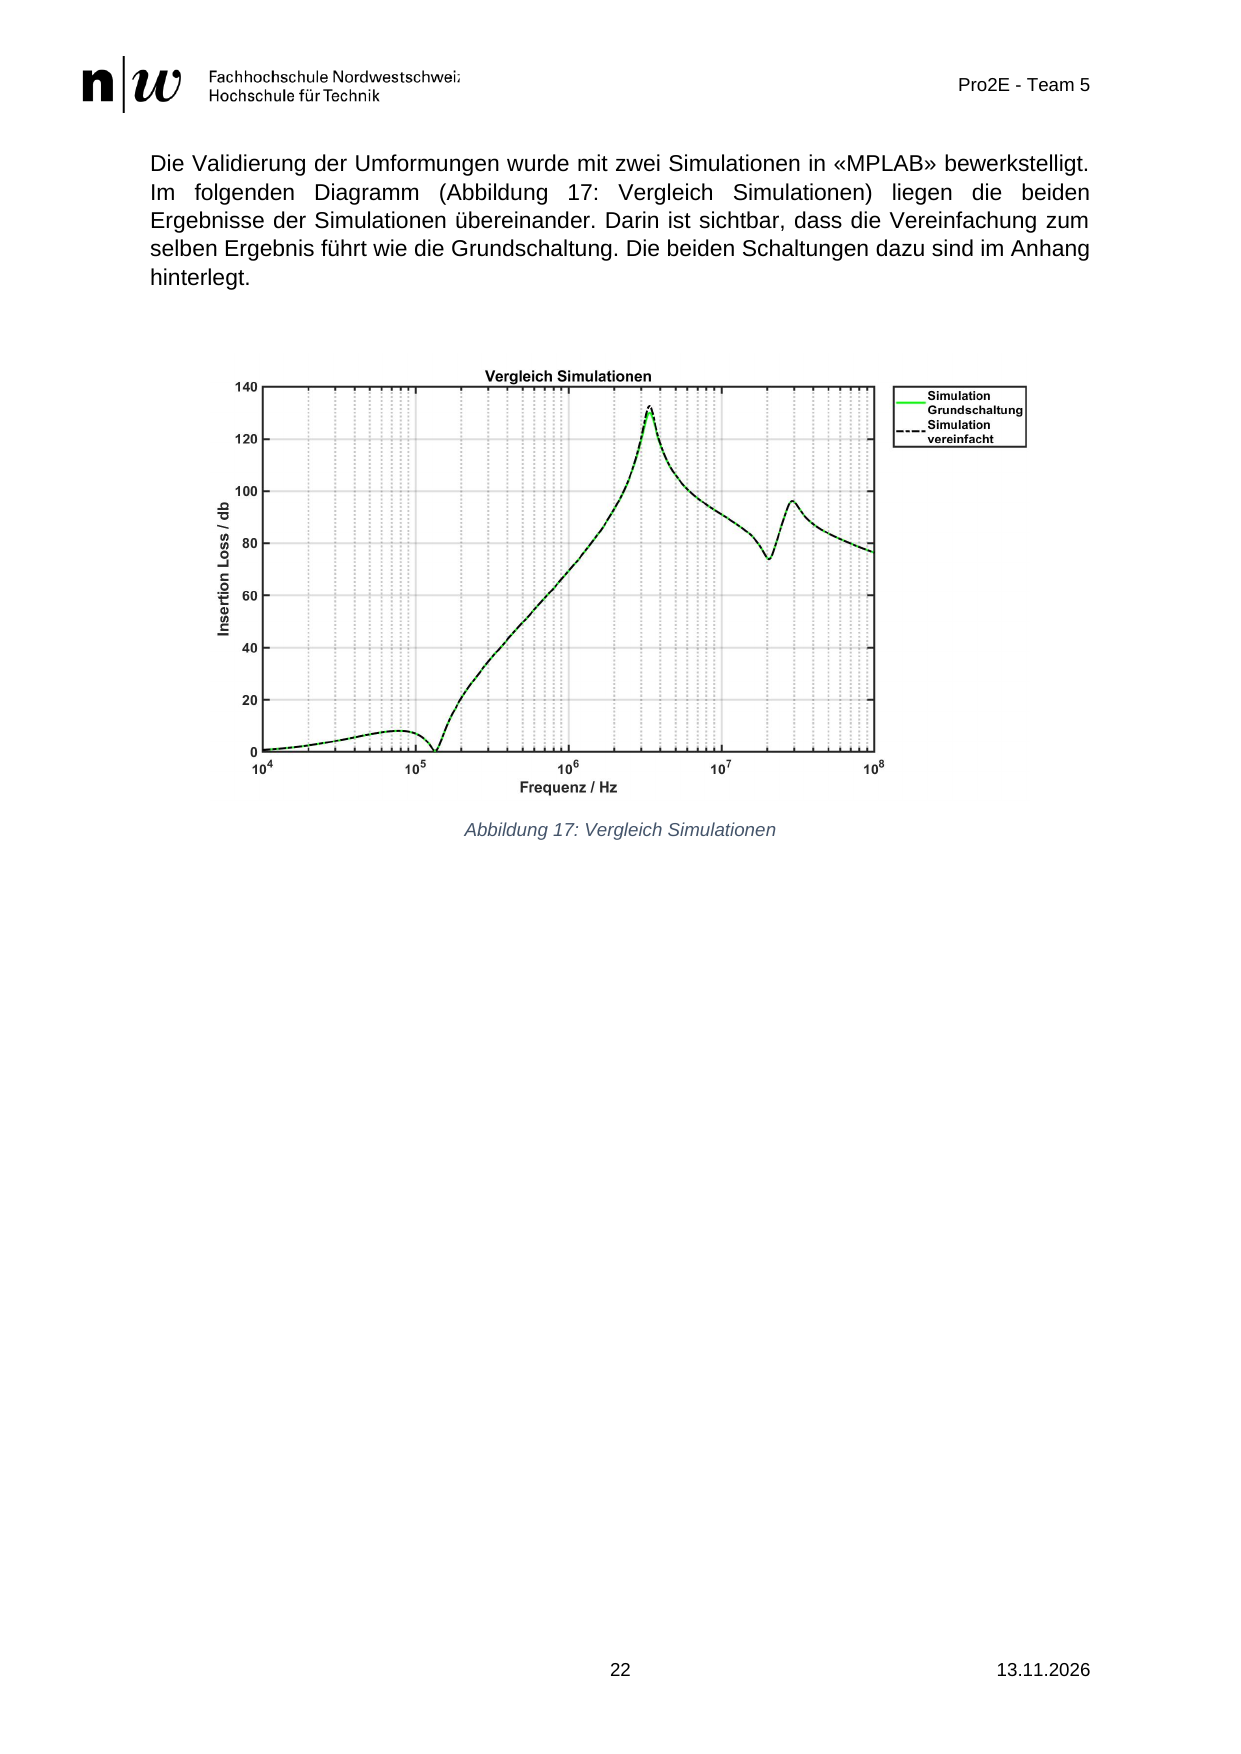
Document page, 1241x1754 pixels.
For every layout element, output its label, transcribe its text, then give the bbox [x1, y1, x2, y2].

text Abbildung 17: Vergleich Simulationen [150, 819, 1090, 840]
picture [210, 353, 1030, 801]
picture [81, 56, 460, 113]
text Die Validierung der Umformungen wurde mit zwei Simulationen in «MPLAB» bewerkstelligt. Im folgenden Diagramm (Abbildung 17: Vergleich Simulationen) liegen die beiden Ergebnisse der Simulationen übereinander. Darin ist sichtbar, dass die Vereinfachung zum selben Ergebnis führt wie die Grundschaltung. Die beiden Schaltungen dazu sind im Anhang hinterlegt. [150, 150, 1090, 290]
